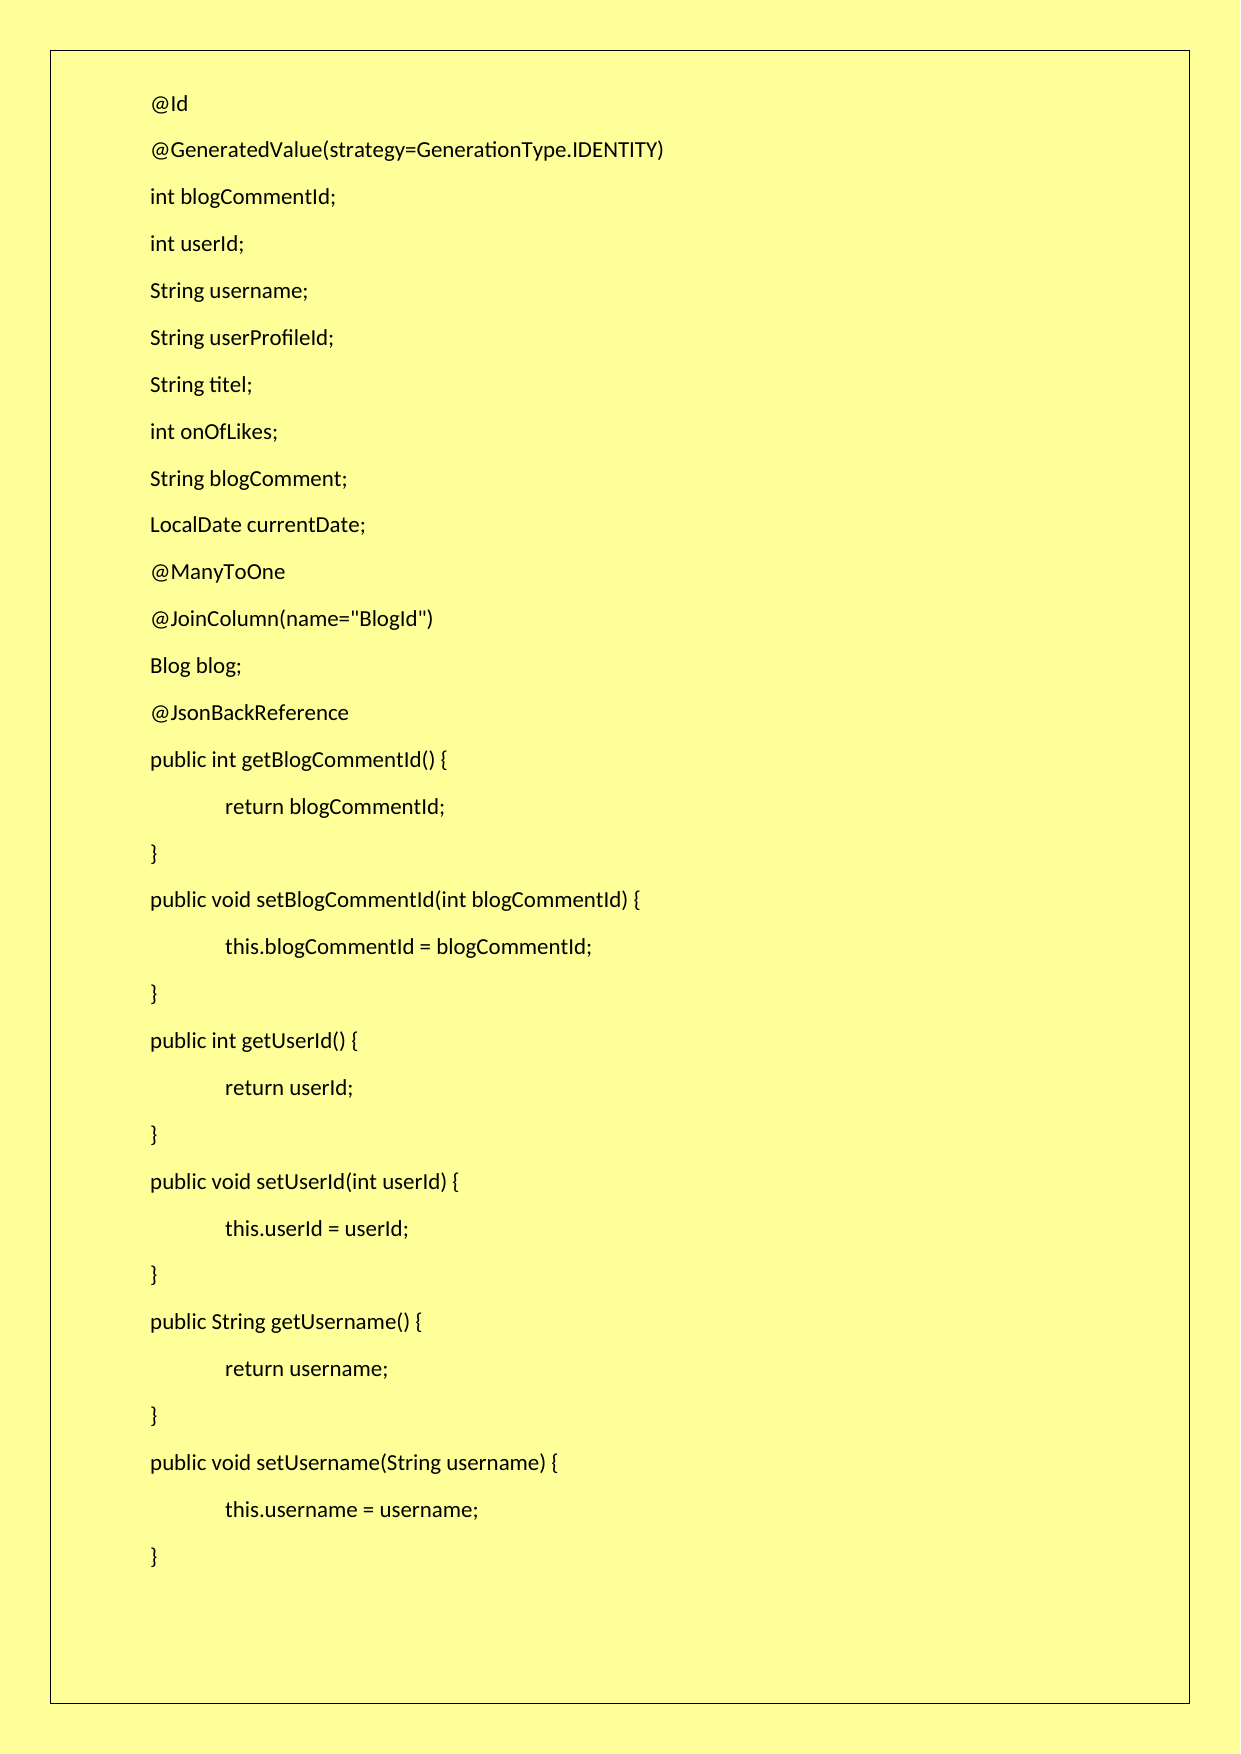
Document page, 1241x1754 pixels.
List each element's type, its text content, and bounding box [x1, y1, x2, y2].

text @GeneratedValue(strategy=GenerationType.IDENTITY) [91, 136, 1154, 163]
text } [91, 979, 1154, 1007]
text @Id [91, 89, 1154, 117]
text @ManyToOne [91, 557, 1154, 585]
text public void setBlogCommentId(int blogCommentId) { [91, 886, 1154, 913]
text } [91, 839, 1154, 867]
text return username; [91, 1354, 1154, 1382]
text public String getUsername() { [91, 1307, 1154, 1335]
text return userId; [91, 1073, 1154, 1101]
text public int getUserId() { [91, 1026, 1154, 1054]
text return blogCommentId; [91, 792, 1154, 820]
text } [91, 1401, 1154, 1429]
text String username; [91, 276, 1154, 304]
text int onOfLikes; [91, 417, 1154, 445]
text } [91, 1542, 1154, 1570]
text String blogComment; [91, 464, 1154, 492]
text LocalDate currentDate; [91, 511, 1154, 538]
text String titel; [91, 370, 1154, 398]
text this.username = username; [91, 1495, 1154, 1523]
text this.blogCommentId = blogCommentId; [91, 932, 1154, 960]
text String userProfileId; [91, 323, 1154, 351]
text @JsonBackReference [91, 698, 1154, 726]
text public int getBlogCommentId() { [91, 745, 1154, 773]
text @JoinColumn(name="BlogId") [91, 604, 1154, 632]
text int userId; [91, 229, 1154, 257]
text int blogCommentId; [91, 182, 1154, 210]
text public void setUserId(int userId) { [91, 1167, 1154, 1195]
text Blog blog; [91, 651, 1154, 679]
text public void setUsername(String username) { [91, 1448, 1154, 1476]
text this.userId = userId; [91, 1214, 1154, 1242]
text } [91, 1261, 1154, 1288]
text } [91, 1120, 1154, 1148]
